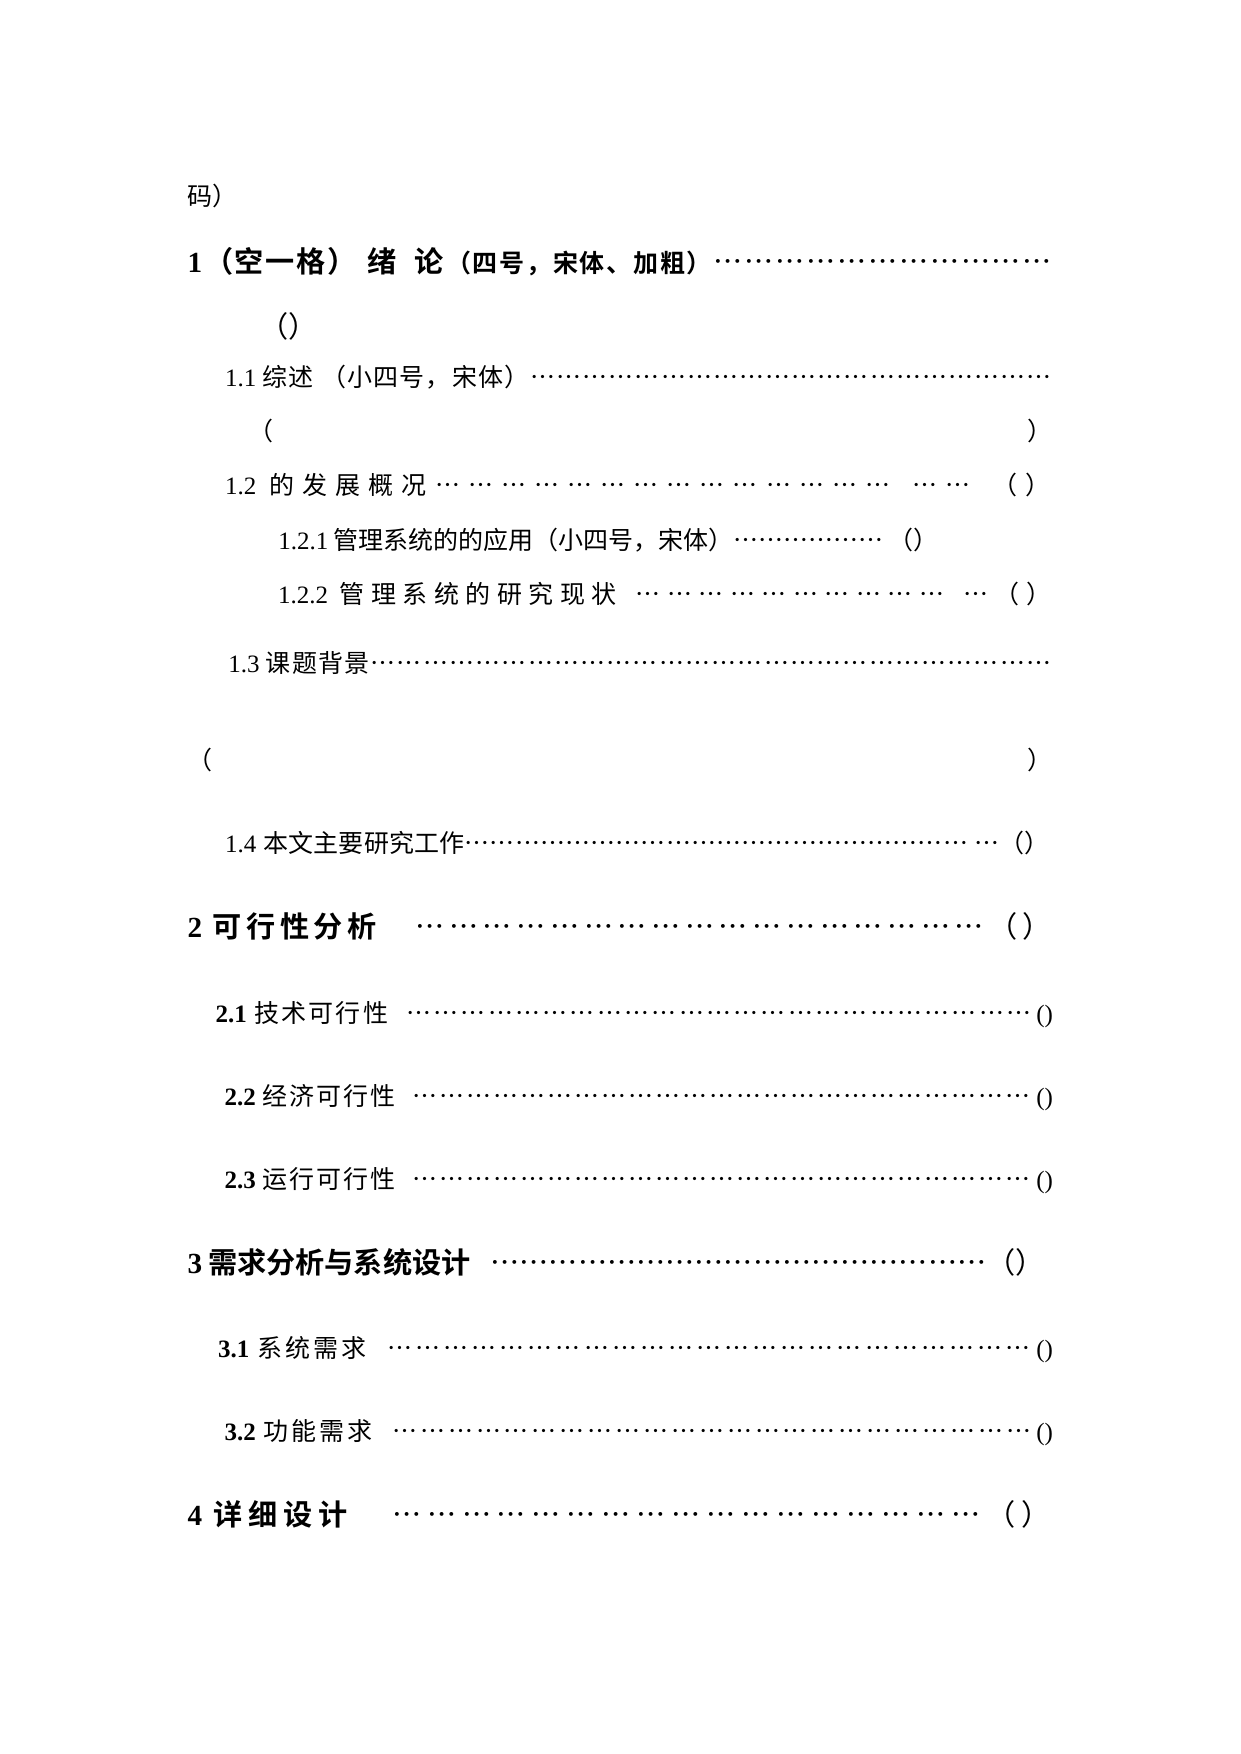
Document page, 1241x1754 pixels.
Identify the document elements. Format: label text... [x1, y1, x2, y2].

text 2.3运行可行性 ……………………………………………………………() [187, 1145, 1053, 1210]
text 4详细设计 ……………………………………………（） [187, 1481, 1053, 1546]
text 1（空一格） 绪 论（四号，宋体、加粗）……………………………（） [187, 227, 1053, 357]
text 的应用（小四号，宋体）……………… （） [259, 520, 1053, 556]
text 3.1系统需求 ……………………………………………………………() [187, 1314, 1053, 1379]
text 3需求分析与系统设计 ……………………………………………（） [187, 1228, 1053, 1293]
text 1.2的发展概况…………………………………… …… （） [225, 466, 1053, 502]
text 1.3课题背景……………………………………………………………………（） [187, 629, 1053, 791]
text 2.2经济可行性 ……………………………………………………………() [187, 1062, 1053, 1127]
text 2可行性分析 ……………………………………………（） [187, 893, 1053, 958]
text 1.4 本文主要研究工作…………………………………………………… …（） [187, 809, 1053, 874]
text 3.2功能需求 ……………………………………………………………() [187, 1397, 1053, 1462]
text 1.2.2管理系统的研究现状 ………………………… …（） [259, 574, 1053, 611]
text 1.1综述 （小四号，宋体）……………………………………………………（） [225, 357, 1053, 448]
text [187, 162, 1053, 227]
text 2.1技术可行性 ……………………………………………………………() [187, 979, 1053, 1044]
